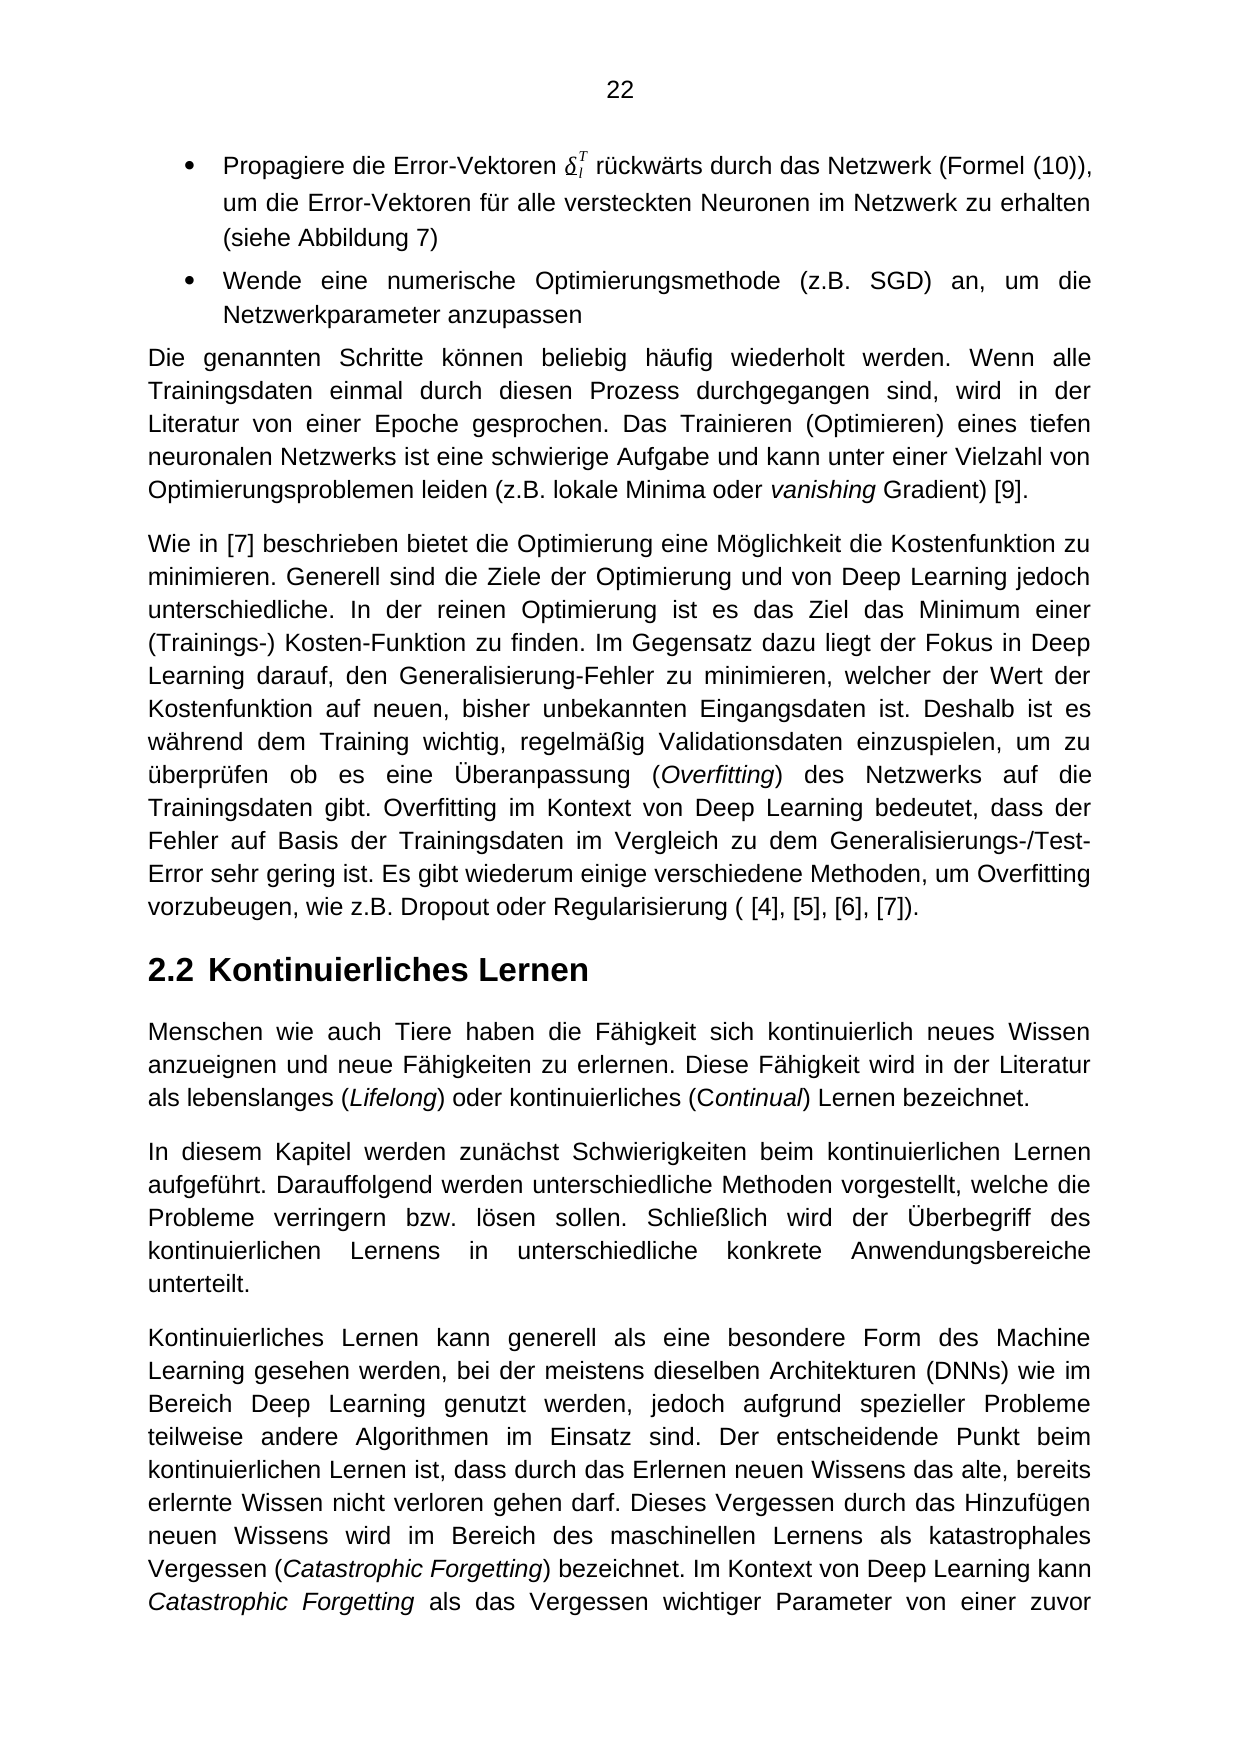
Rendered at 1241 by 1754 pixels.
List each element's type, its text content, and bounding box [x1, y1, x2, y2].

text Wende eine numerische Optimierungsmethode (z.B. SGD) an, um die Netzwerkparameter anzupassen [185, 266, 1092, 329]
subtitle Kontinuierliches Lernen [148, 950, 1092, 989]
text Wie in beschrieben bietet die Optimierung eine Möglichkeit die Kostenfunktion zu minimieren. Generell sind die Ziele der Optimierung und von Deep Learning jedoch unterschiedliche. In der reinen Optimierung ist es das Ziel das Minimum einer (Trainings-) Kosten-Funktion zu finden. Im Gegensatz dazu liegt der Fokus in Deep Learning darauf, den Generalisierung-Fehler zu minimieren, welcher der Wert der Kostenfunktion auf neuen, bisher unbekannten Eingangsdaten ist. Deshalb ist es während dem Training wichtig, regelmäßig Validationsdaten einzuspielen, um zu überprüfen ob es eine Überanpassung (Overfitting) des Netzwerks auf die Trainingsdaten gibt. Overfitting im Kontext von Deep Learning bedeutet, dass der Fehler auf Basis der Trainingsdaten im Vergleich zu dem Generalisierungs-/Test-Error sehr gering ist. Es gibt wiederum einige verschiedene Methoden, um Overfitting vorzubeugen, wie z.B. Dropout oder Regularisierung (,,,). [148, 529, 1092, 921]
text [148, 1323, 1092, 1616]
text In diesem Kapitel werden zunächst Schwierigkeiten beim kontinuierlichen Lernen aufgeführt. Darauffolgend werden unterschiedliche Methoden vorgestellt, welche die Probleme verringern bzw. lösen sollen. Schließlich wird der Überbegriff des kontinuierlichen Lernens in unterschiedliche konkrete Anwendungsbereiche unterteilt. [148, 1137, 1092, 1297]
text Menschen wie auch Tiere haben die Fähigkeit sich kontinuierlich neues Wissen anzueignen und neue Fähigkeiten zu erlernen. Diese Fähigkeit wird in der Literatur als lebenslanges (Lifelong) oder kontinuierliches (Continual) Lernen bezeichnet. [148, 1017, 1092, 1112]
text Propagiere die Error-Vektoren rückwärts durch das Netzwerk (Formel (10)), um die Error-Vektoren für alle versteckten Neuronen im Netzwerk zu erhalten (siehe Abbildung 7) [185, 148, 1092, 252]
text Die genannten Schritte können beliebig häufig wiederholt werden. Wenn alle Trainingsdaten einmal durch diesen Prozess durchgegangen sind, wird in der Literatur von einer Epoche gesprochen. Das Trainieren (Optimieren) eines tiefen neuronalen Netzwerks ist eine schwierige Aufgabe und kann unter einer Vielzahl von Optimierungsproblemen leiden (z.B. lokale Minima oder vanishing Gradient). [148, 343, 1092, 504]
